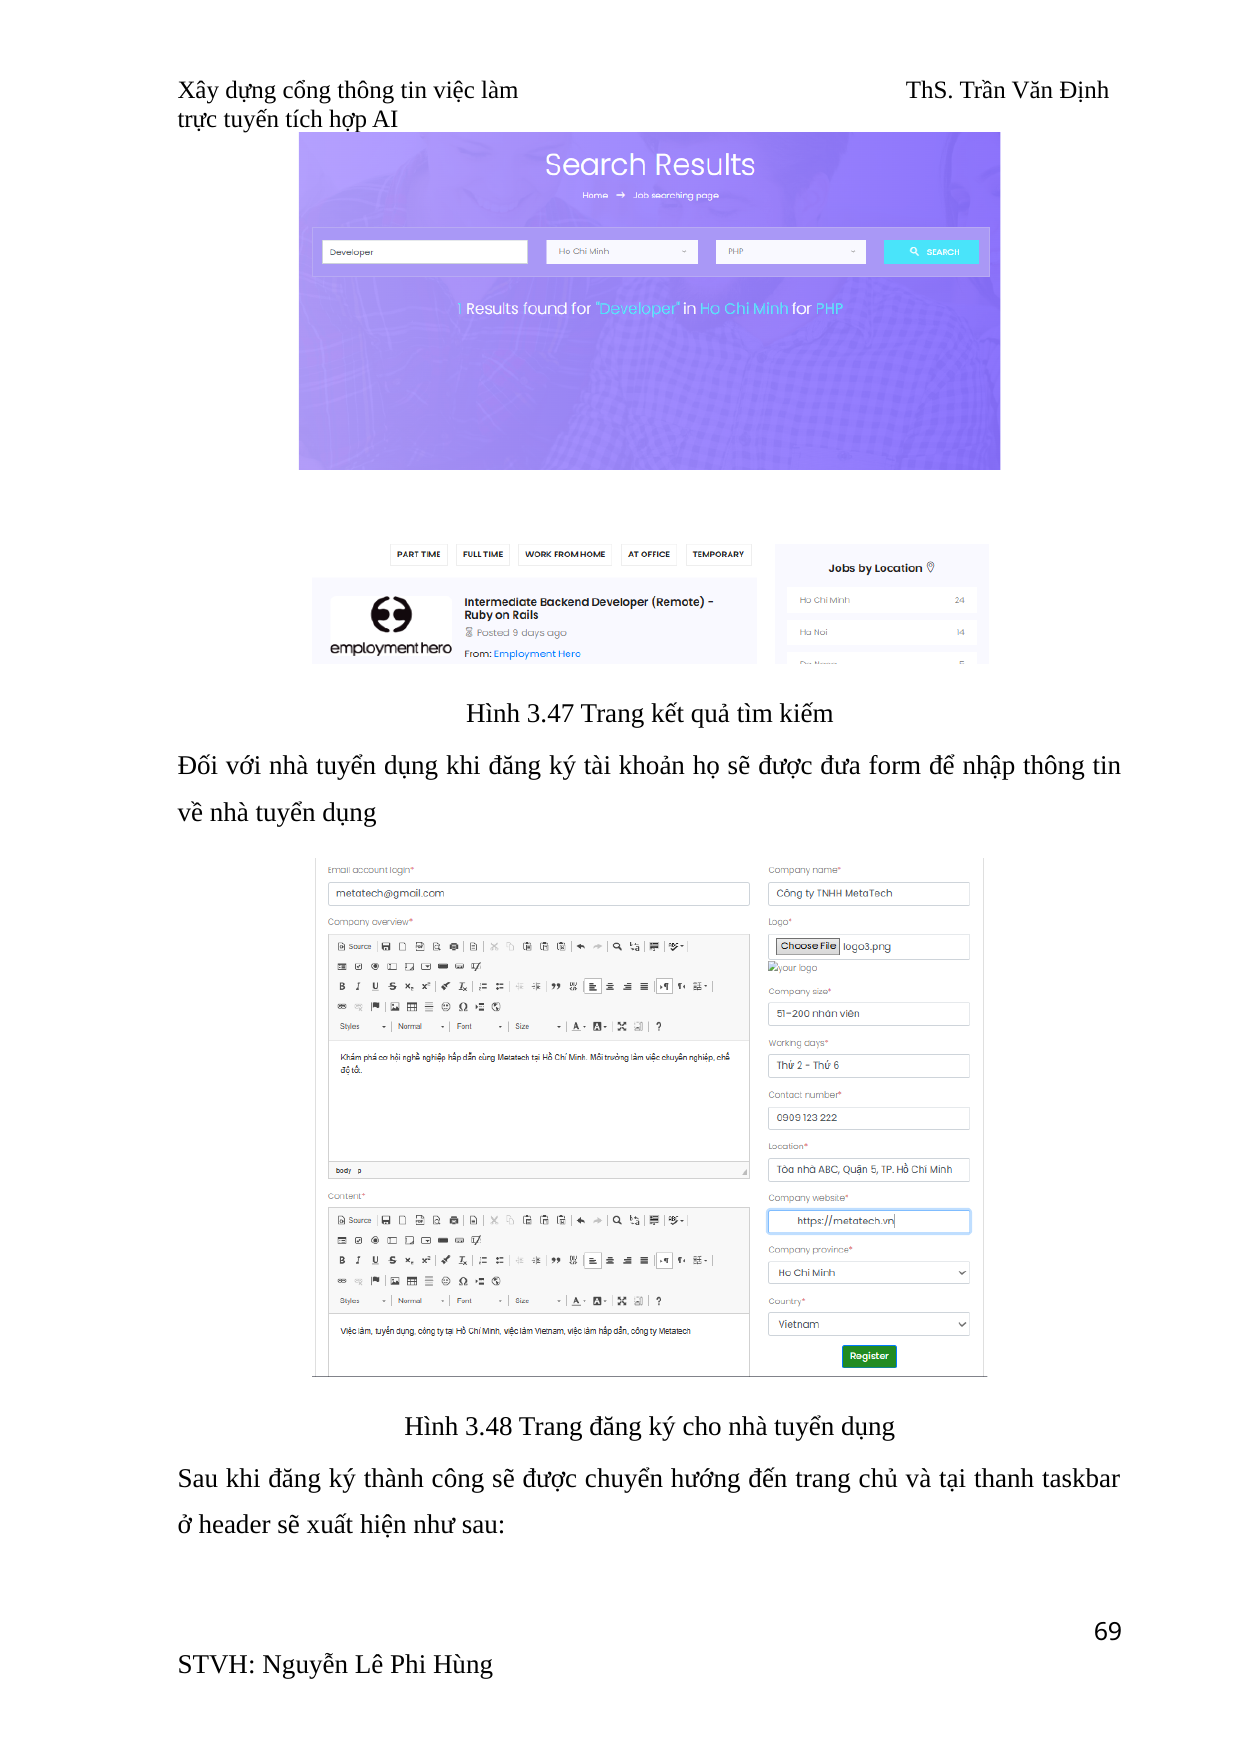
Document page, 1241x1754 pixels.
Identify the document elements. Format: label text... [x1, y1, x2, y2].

text Đối với nhà tuyển dụng khi đăng ký tài khoản họ sẽ được đưa form để nhập thông tin về nhà tuyển dụng [177, 749, 1122, 827]
picture [312, 858, 988, 1377]
text Hình 3.47 Trang kết quả tìm kiếm [177, 697, 1122, 728]
text Hình 3.48 Trang đăng ký cho nhà tuyển dụng [177, 1410, 1122, 1441]
text Sau khi đăng ký thành công sẽ được chuyển hướng đến trang chủ và tại thanh taskbar ở header sẽ xuất hiện như sau: [177, 1462, 1122, 1539]
picture [298, 132, 1001, 664]
